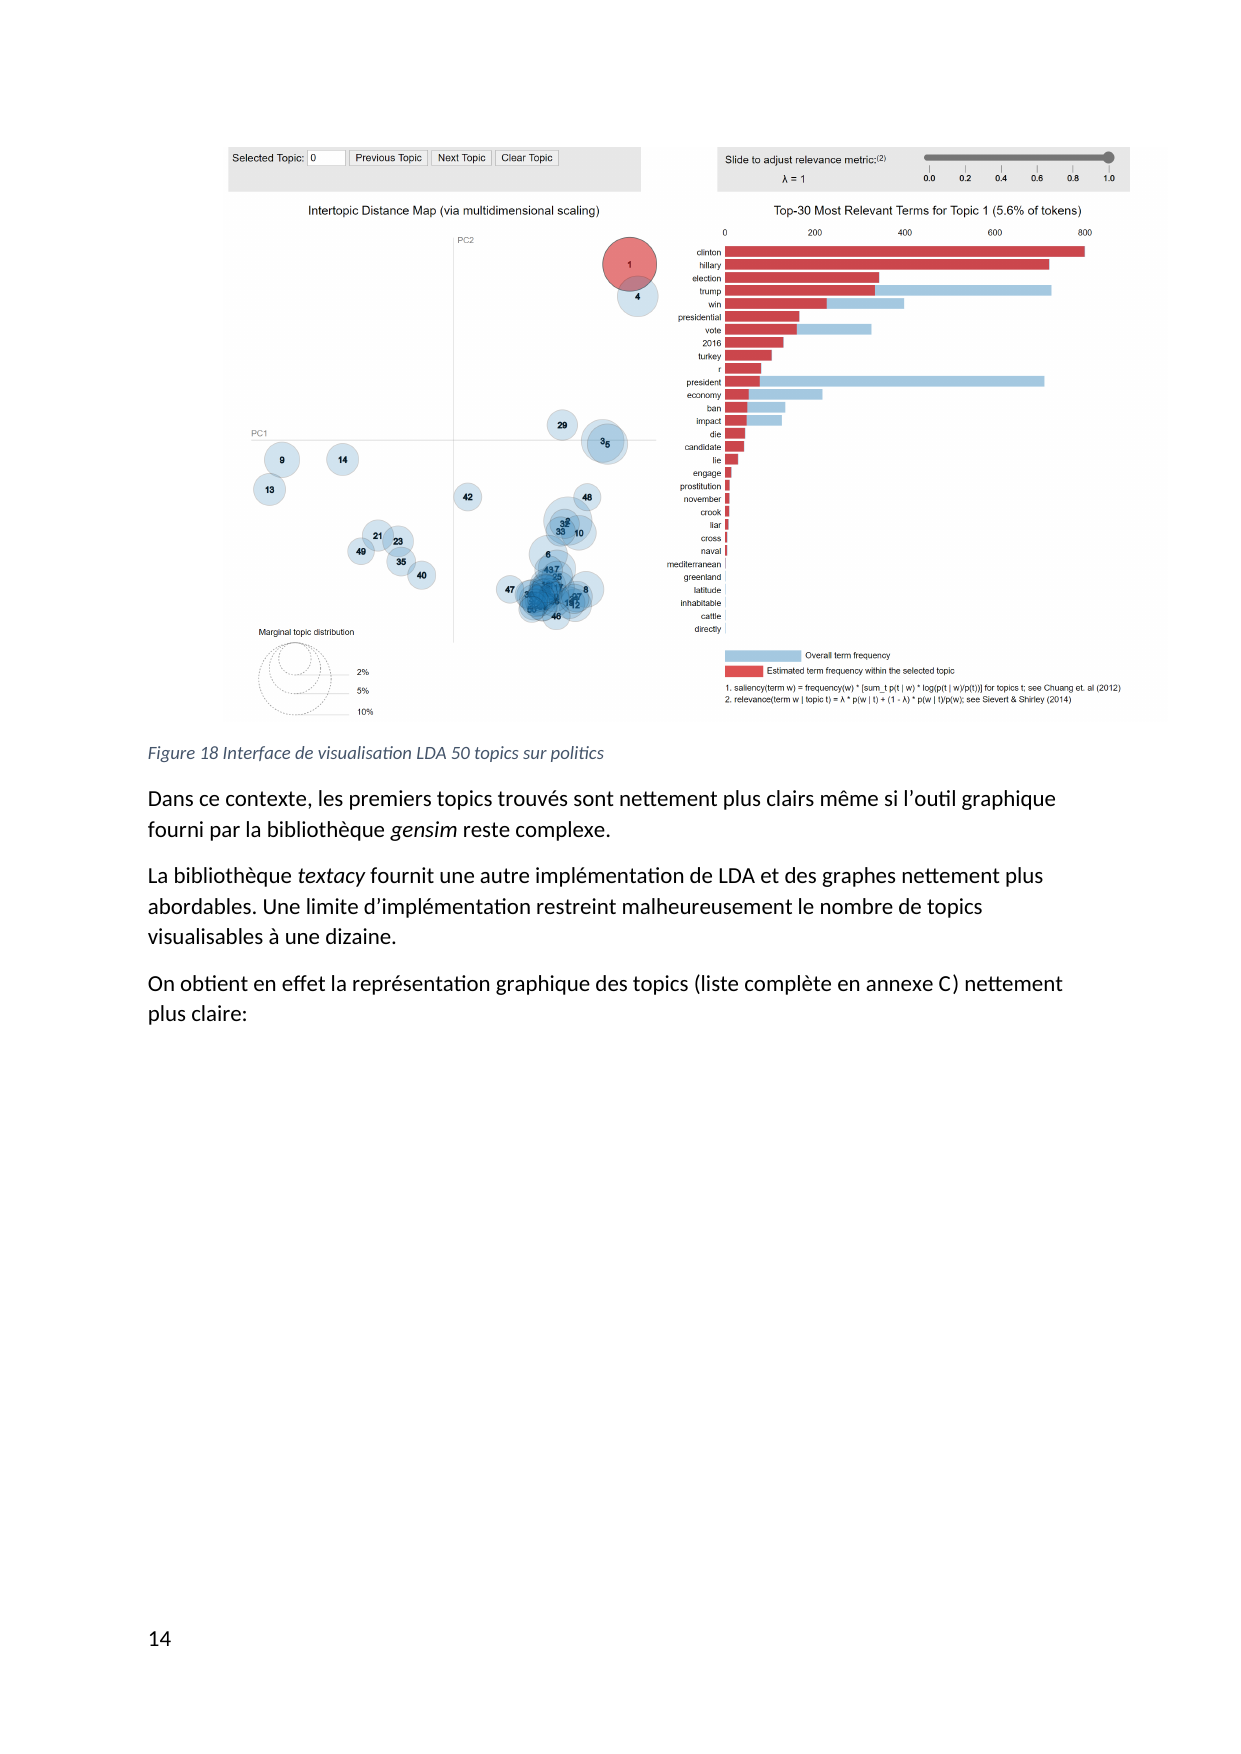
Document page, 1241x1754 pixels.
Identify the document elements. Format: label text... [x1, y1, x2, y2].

text La bibliothèque textacy fournit une autre implémentation de LDA et des graphes nettement plus abordables. Une limite d’implémentation restreint malheureusement le nombre de topics visualisables à une dizaine. [148, 862, 1093, 950]
picture [222, 147, 1168, 722]
text Figure 18 Interface de visualisation LDA 50 topics sur politics [148, 741, 1093, 764]
text Dans ce contexte, les premiers topics trouvés sont nettement plus clairs même si l’outil graphique fourni par la bibliothèque gensim reste complexe. [148, 784, 1093, 843]
text On obtient en effet la représentation graphique des topics (liste complète en annexe C) nettement plus claire: [148, 969, 1093, 1027]
